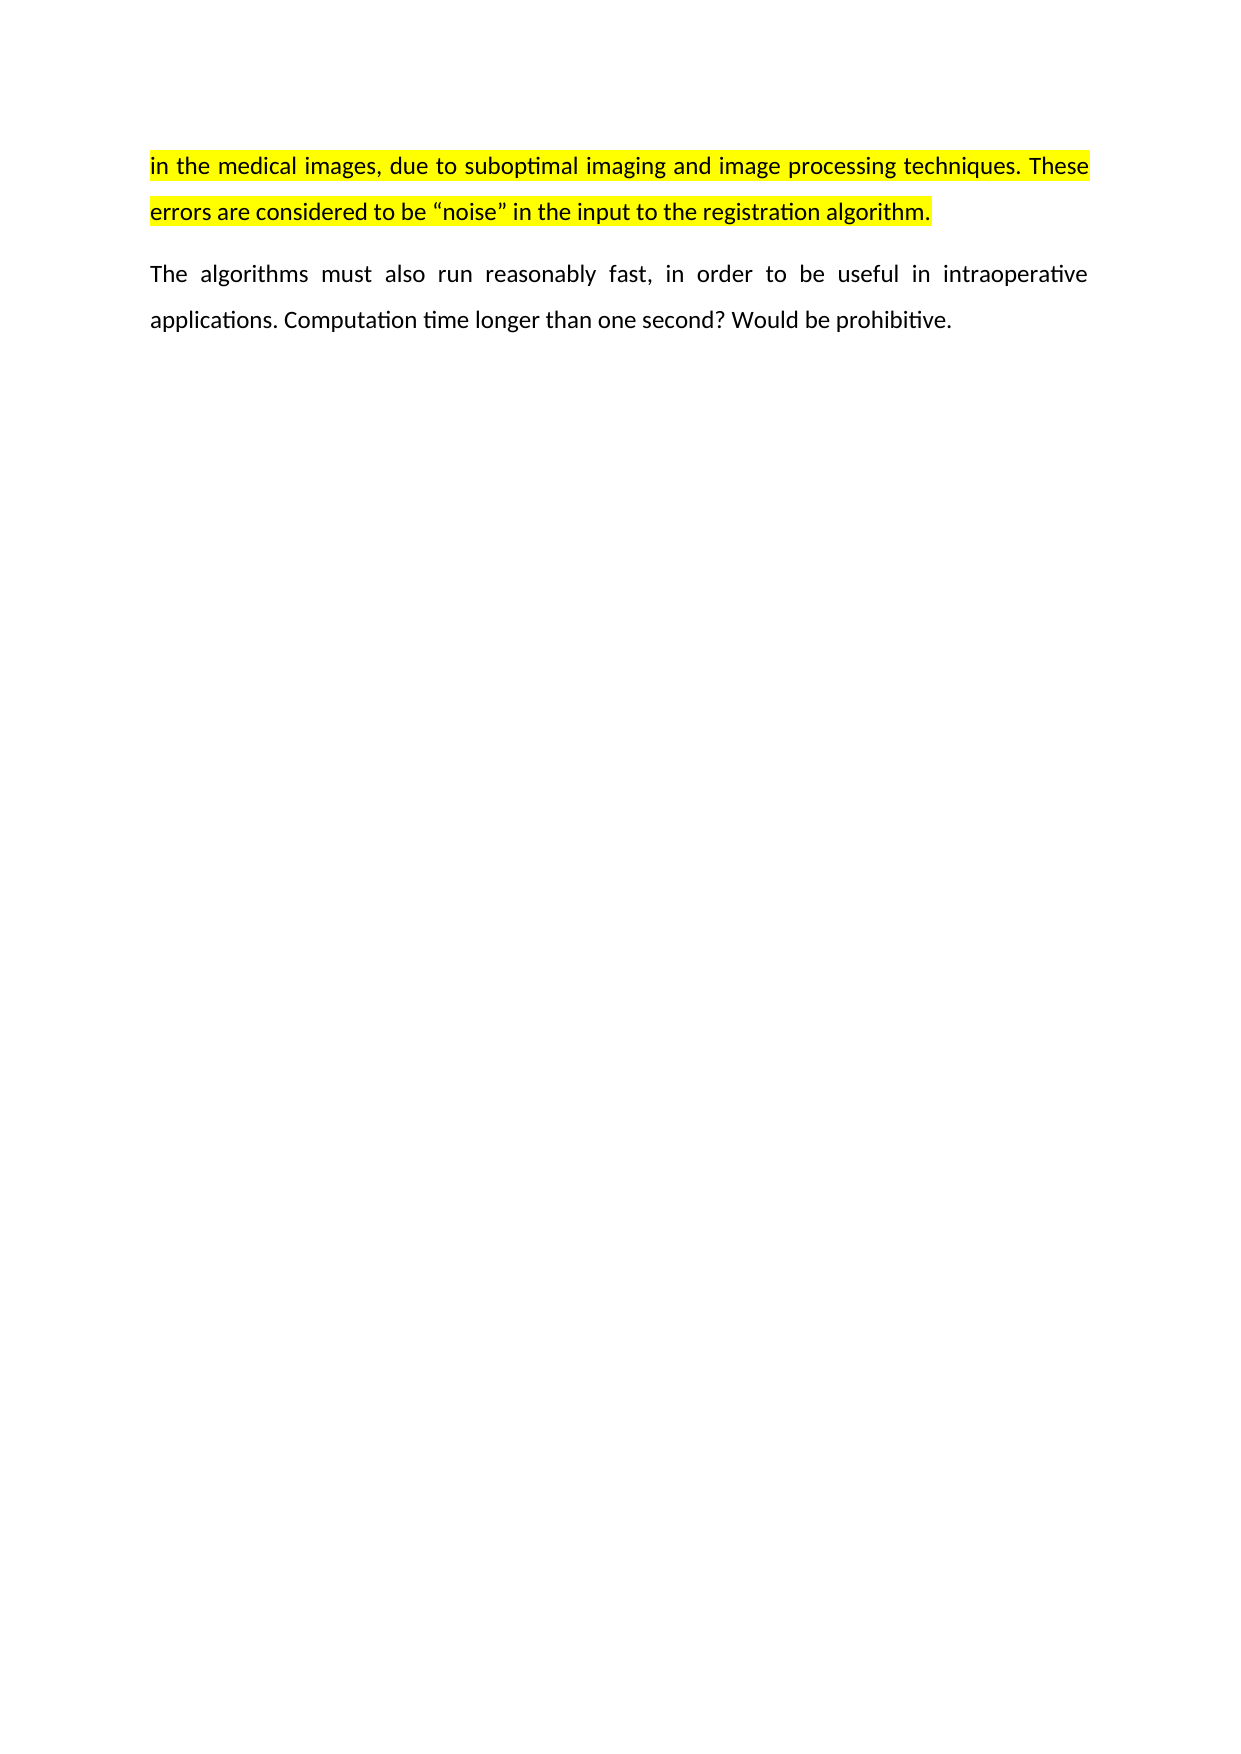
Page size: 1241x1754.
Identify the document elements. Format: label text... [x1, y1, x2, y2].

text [150, 181, 1090, 226]
text The algorithms must also run reasonably fast, in order to be useful in intraoperative applications. Computation time longer than one second? Would be prohibitive. [150, 258, 1090, 334]
